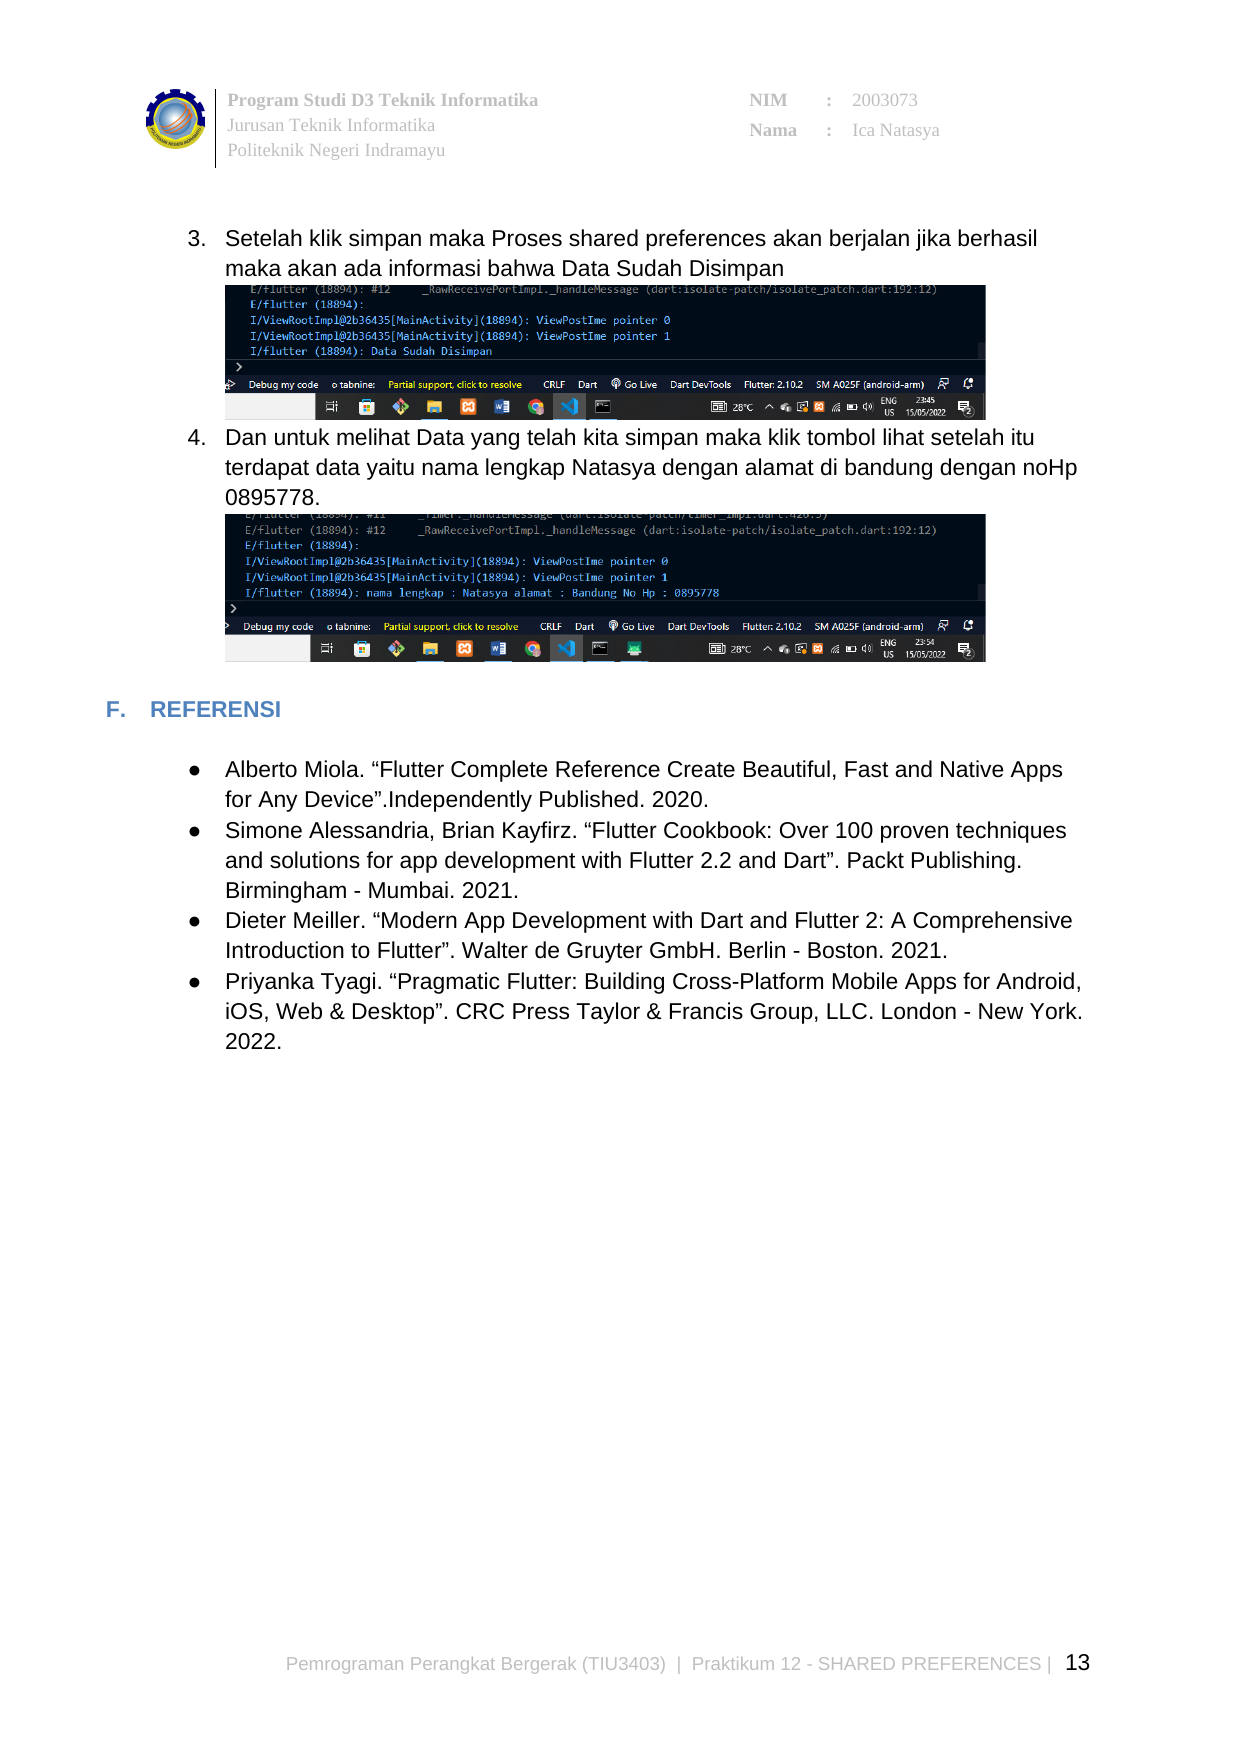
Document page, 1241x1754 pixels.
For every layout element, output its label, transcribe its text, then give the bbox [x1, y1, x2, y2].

list Setelah klik simpan maka Proses shared preferences akan berjalan jika berhasil maka akan ada informasi bahwa Data Sudah Disimpan [187, 225, 1090, 281]
picture [225, 514, 986, 662]
picture [225, 285, 986, 420]
list Dan untuk melihat Data yang telah kita simpan maka klik tombol lihat setelah itu terdapat data yaitu nama lengkap Natasya dengan alamat di bandung dengan noHp 0895778. [187, 423, 1090, 510]
list Alberto Miola. “Flutter Complete Reference Create Beautiful, Fast and Native Apps for Any Device”.Independently Published. 2020. [187, 756, 1090, 813]
list REFERENSI [106, 696, 1090, 722]
list Priyanka Tyagi. “Pragmatic Flutter: Building Cross-Platform Mobile Apps for Android, iOS, Web & Desktop”. CRC Press Taylor & Francis Group, LLC. London - New York. 2022. [187, 968, 1090, 1054]
picture [146, 89, 205, 149]
list Dieter Meiller. “Modern App Development with Dart and Flutter 2: A Comprehensive Introduction to Flutter”. Walter de Gruyter GmbH. Berlin - Boston. 2021. [187, 907, 1090, 964]
list Simone Alessandria, Brian Kayfirz. “Flutter Cookbook: Over 100 proven techniques and solutions for app development with Flutter 2.2 and Dart”. Packt Publishing. Birmingham - Mumbai. 2021. [187, 817, 1090, 903]
